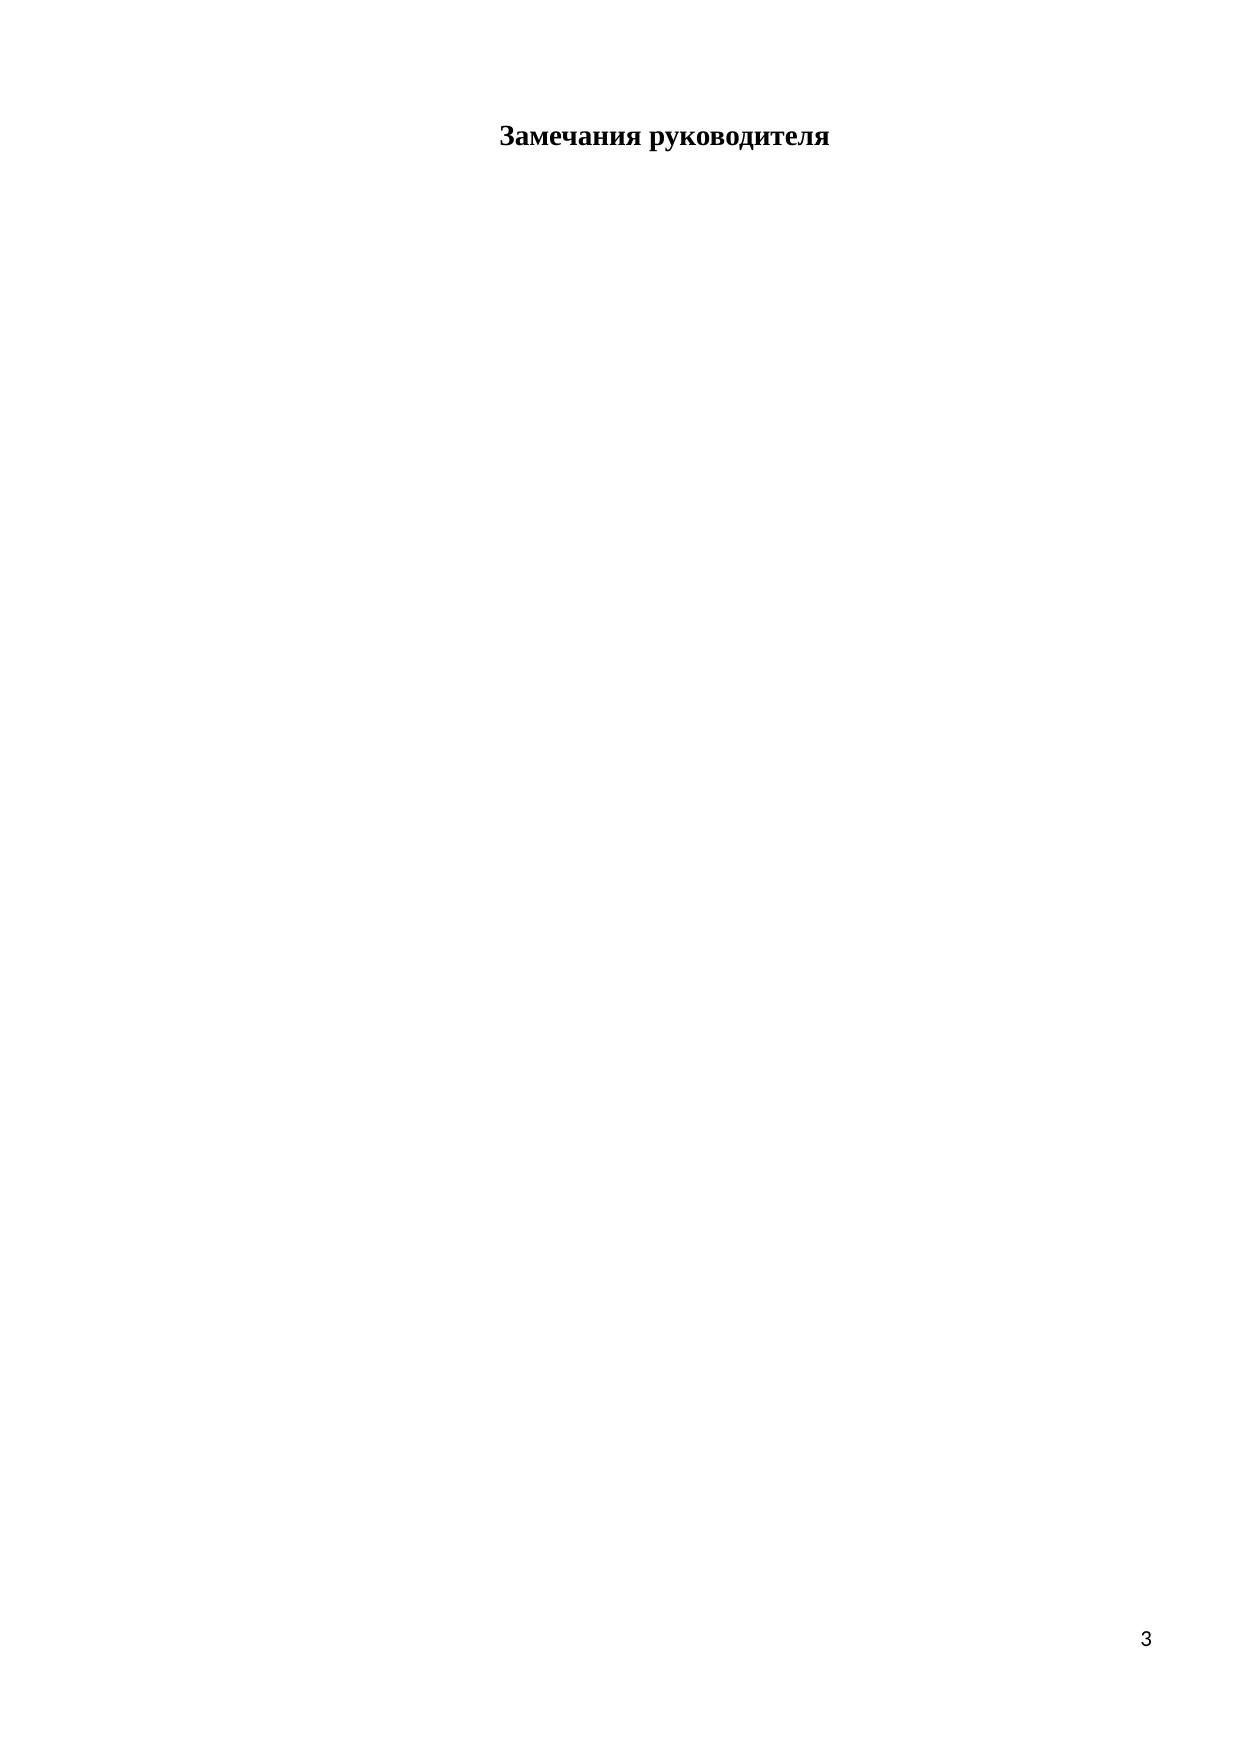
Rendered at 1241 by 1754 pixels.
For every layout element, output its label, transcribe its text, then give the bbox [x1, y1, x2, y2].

text Замечания руководителя [177, 118, 1152, 152]
